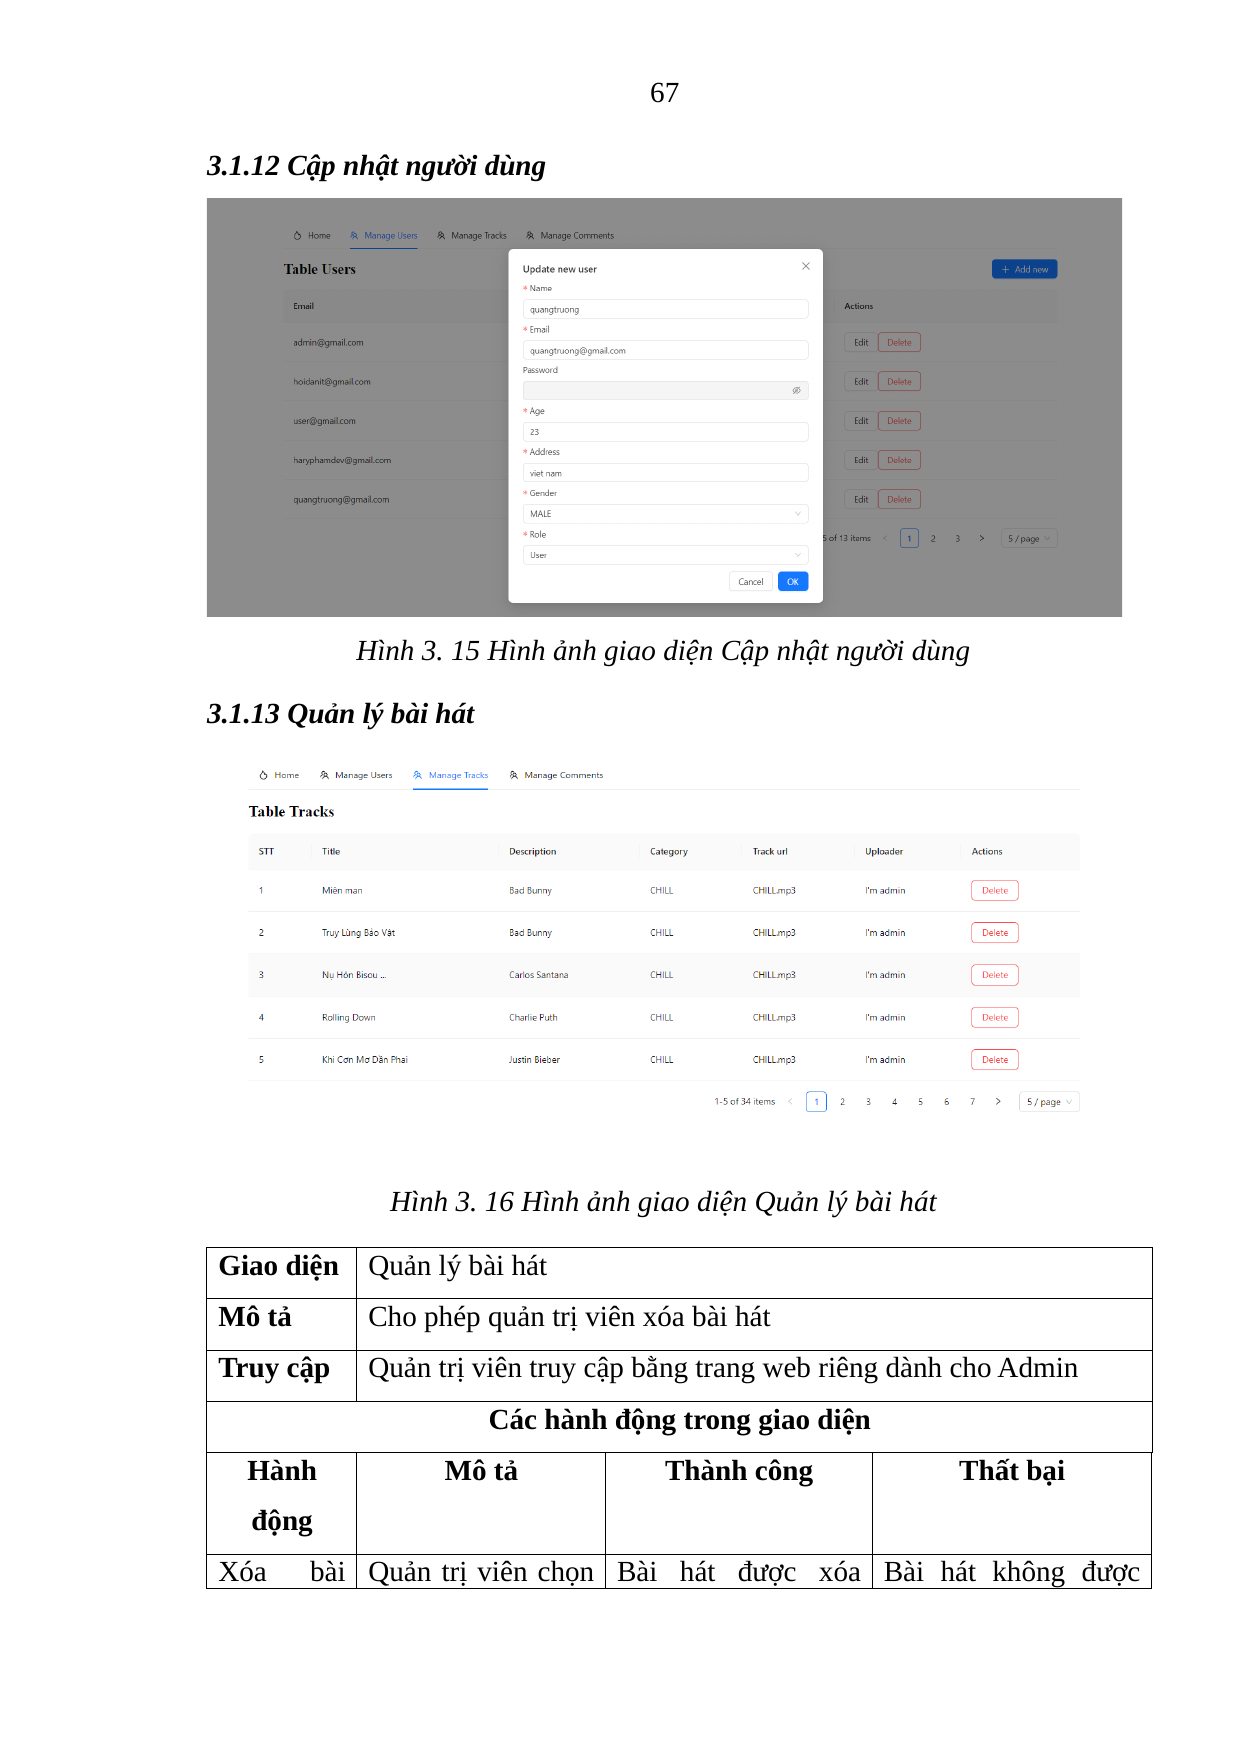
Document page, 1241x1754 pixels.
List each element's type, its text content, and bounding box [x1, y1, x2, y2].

picture [206, 198, 1123, 617]
picture [206, 746, 1122, 1168]
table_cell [873, 1555, 1151, 1588]
table_cell Thất bại [873, 1453, 1151, 1553]
table_cell Các hành động trong giao diện [207, 1402, 1152, 1452]
table_cell Mô tả [207, 1299, 356, 1349]
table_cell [606, 1555, 872, 1588]
table_header Giao diện [207, 1248, 356, 1298]
table_cell Hành động [207, 1453, 356, 1553]
table_cell Mô tả [357, 1453, 605, 1553]
subtitle Cập nhật người dùng [207, 148, 1122, 181]
table_cell Thành công [606, 1453, 872, 1553]
table_cell Quản trị viên truy cập bằng trang web riêng dành cho Admin [357, 1351, 1152, 1401]
text Hình 3. 16 Hình ảnh giao diện Quản lý bài hát [207, 1184, 1122, 1218]
subtitle Quản lý bài hát [207, 696, 1122, 730]
text Hình 3. 15 Hình ảnh giao diện Cập nhật người dùng [207, 633, 1122, 667]
table_cell Truy cập [207, 1351, 356, 1401]
table_header Quản lý bài hát [357, 1248, 1152, 1298]
table_cell Xóa bài hát [207, 1555, 356, 1588]
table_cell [357, 1555, 605, 1588]
table_cell Cho phép quản trị viên xóa bài hát [357, 1299, 1152, 1349]
